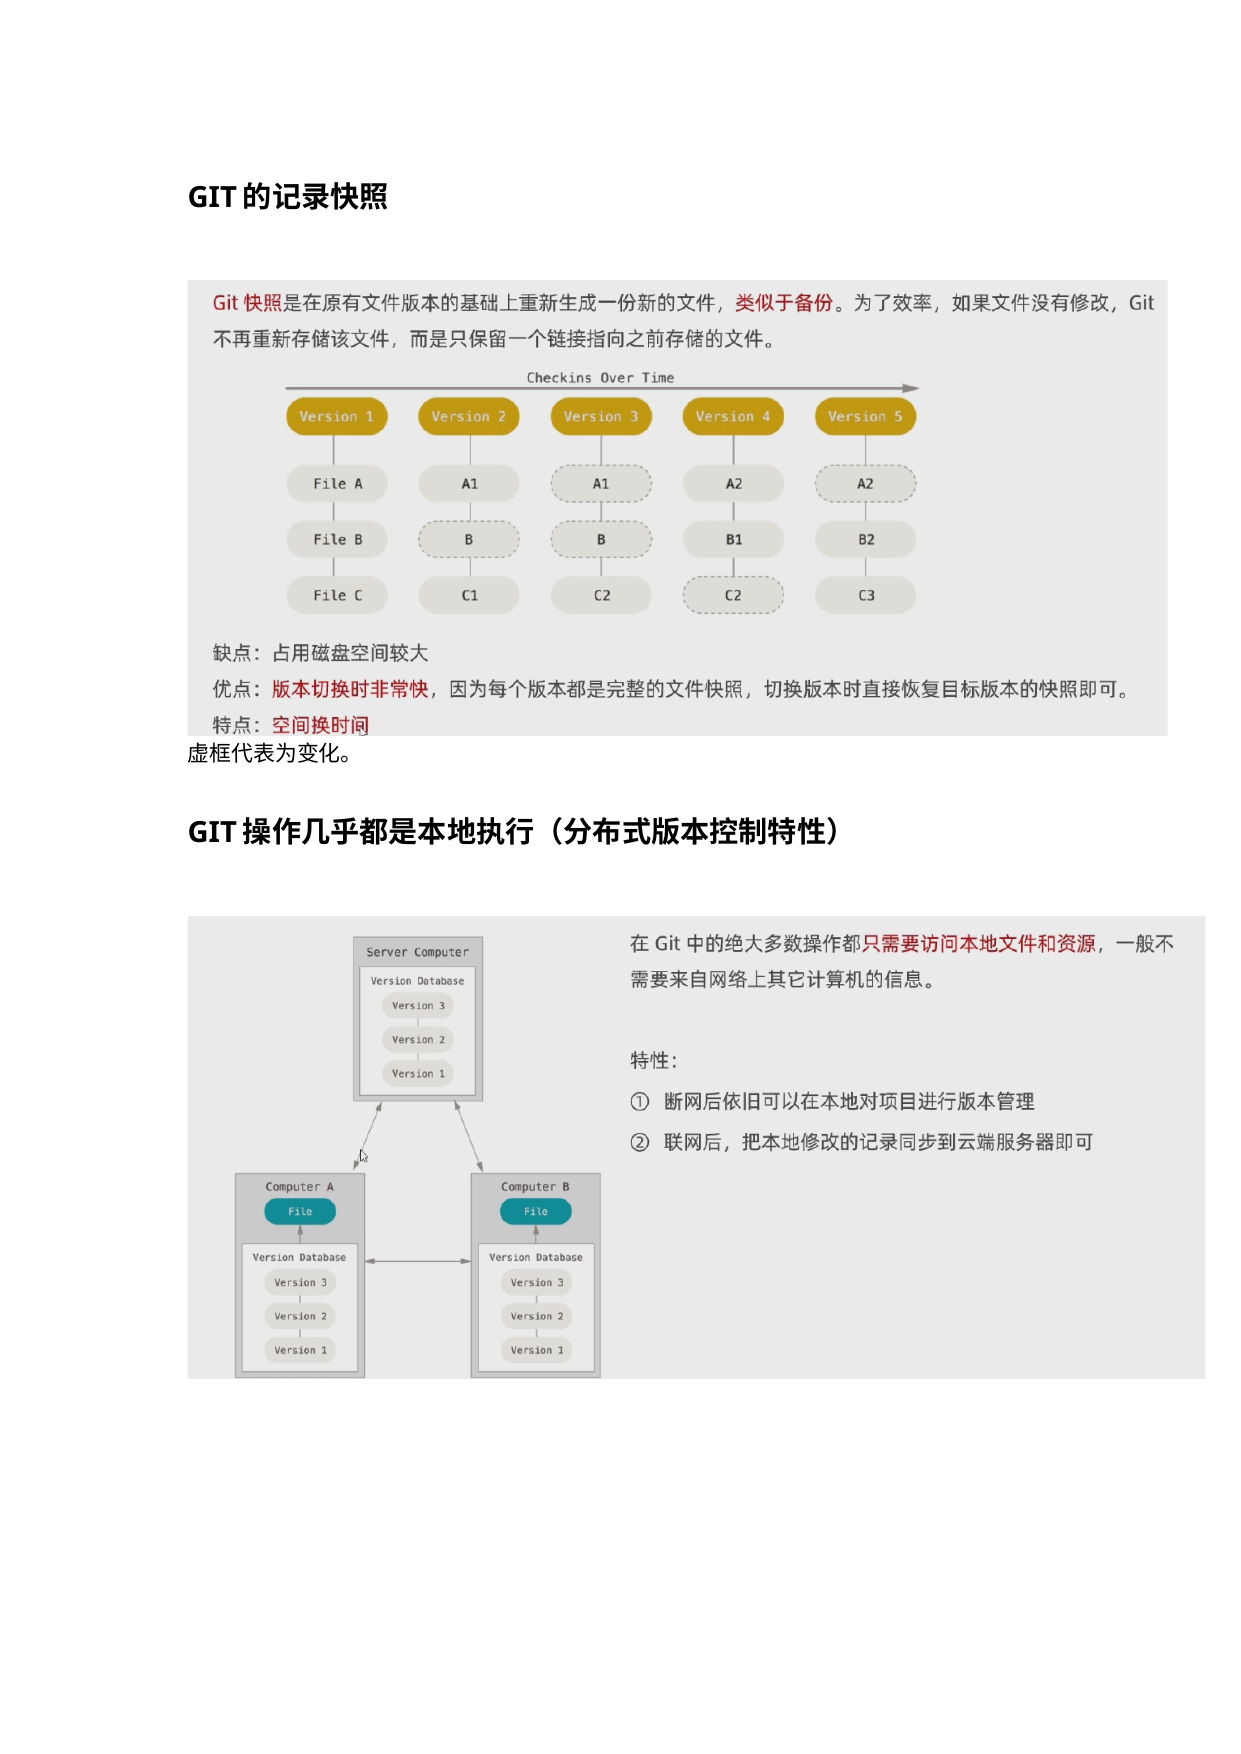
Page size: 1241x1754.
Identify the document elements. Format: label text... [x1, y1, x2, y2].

subtitle GIT的记录快照 [187, 162, 1053, 227]
subtitle GIT操作几乎都是本地执行（分布式版本控制特性） [187, 797, 1053, 862]
picture [187, 916, 1206, 1379]
text 虚框代表为变化。 [187, 736, 1053, 768]
picture [187, 280, 1168, 736]
